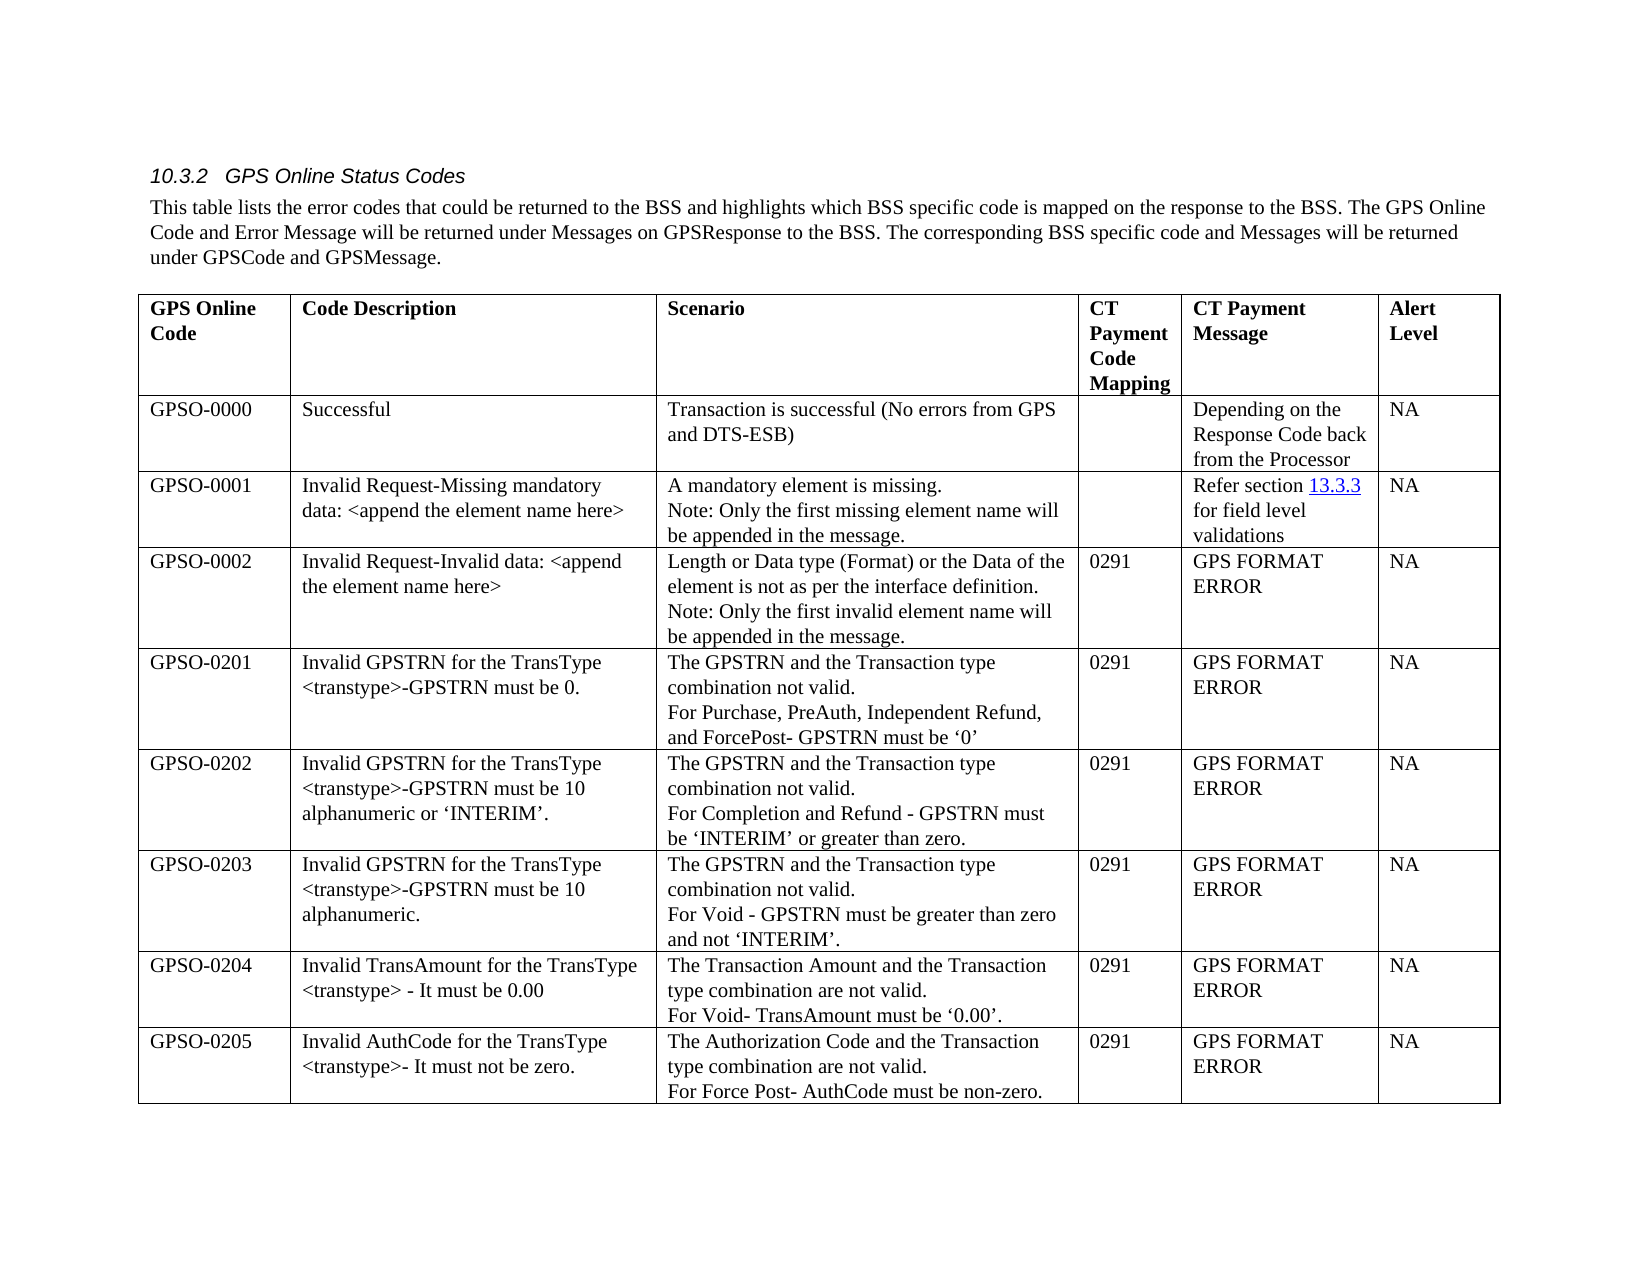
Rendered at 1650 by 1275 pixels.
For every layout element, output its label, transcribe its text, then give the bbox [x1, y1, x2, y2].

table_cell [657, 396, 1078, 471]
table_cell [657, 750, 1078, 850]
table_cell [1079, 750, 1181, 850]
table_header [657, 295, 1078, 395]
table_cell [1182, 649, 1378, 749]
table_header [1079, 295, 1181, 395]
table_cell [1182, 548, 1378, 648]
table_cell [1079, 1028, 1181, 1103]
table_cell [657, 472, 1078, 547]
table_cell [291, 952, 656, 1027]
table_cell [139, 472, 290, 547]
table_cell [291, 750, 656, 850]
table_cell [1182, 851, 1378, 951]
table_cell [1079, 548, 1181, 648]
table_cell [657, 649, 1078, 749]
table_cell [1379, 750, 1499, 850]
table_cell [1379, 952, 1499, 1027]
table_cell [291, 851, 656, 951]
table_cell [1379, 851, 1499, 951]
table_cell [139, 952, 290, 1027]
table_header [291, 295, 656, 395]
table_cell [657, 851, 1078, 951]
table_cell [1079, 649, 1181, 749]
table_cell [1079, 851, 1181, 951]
text This table lists the error codes that could be returned to the BSS and highlights which BSS specific code is mapped on the response to the BSS. The GPS Online Code and Error Message will be returned under Messages on GPSResponse to the BSS. The corresponding BSS specific code and Messages will be returned under GPSCode and GPSMessage. [150, 194, 1500, 269]
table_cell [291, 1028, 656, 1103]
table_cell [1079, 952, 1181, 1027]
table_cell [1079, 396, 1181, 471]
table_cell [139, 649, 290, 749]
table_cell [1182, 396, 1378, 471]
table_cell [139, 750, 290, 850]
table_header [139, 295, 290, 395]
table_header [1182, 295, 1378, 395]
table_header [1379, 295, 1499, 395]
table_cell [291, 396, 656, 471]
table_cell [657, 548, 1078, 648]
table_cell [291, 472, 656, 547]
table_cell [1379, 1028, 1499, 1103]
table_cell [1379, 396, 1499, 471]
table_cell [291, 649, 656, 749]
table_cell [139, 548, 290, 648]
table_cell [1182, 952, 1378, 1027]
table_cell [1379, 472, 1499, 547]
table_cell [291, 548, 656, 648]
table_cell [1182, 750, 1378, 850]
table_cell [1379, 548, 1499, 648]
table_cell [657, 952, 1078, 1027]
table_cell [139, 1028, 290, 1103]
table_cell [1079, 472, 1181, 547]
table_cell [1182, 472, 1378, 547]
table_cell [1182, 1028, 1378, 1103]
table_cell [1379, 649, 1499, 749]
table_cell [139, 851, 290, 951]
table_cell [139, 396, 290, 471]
subtitle GPS Online Status Codes [150, 162, 1500, 187]
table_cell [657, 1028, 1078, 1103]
